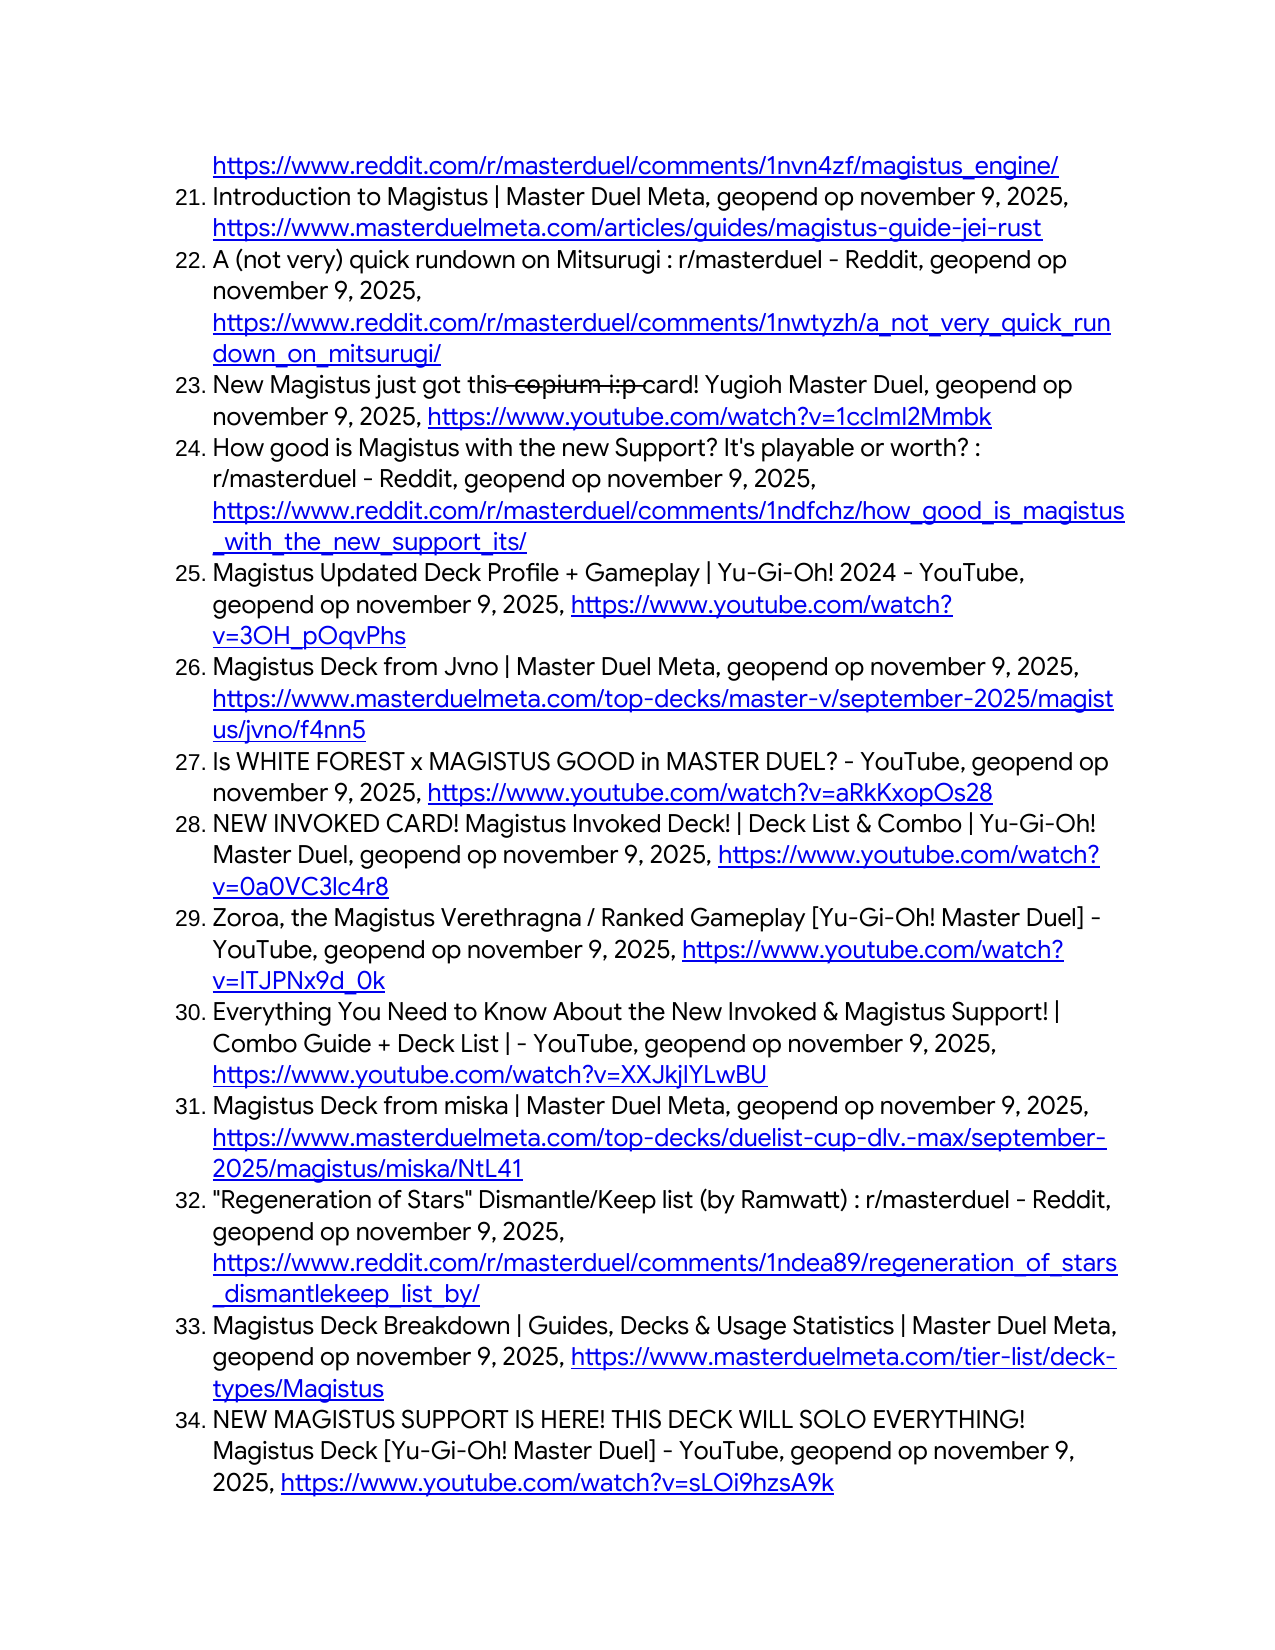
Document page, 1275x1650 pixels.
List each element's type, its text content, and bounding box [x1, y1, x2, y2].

list Magistus Deck from miska | Master Duel Meta, geopend op november 9, 2025, https://www.masterduelmeta.com/top-decks/duelist-cup-dlv.-max/september-2025/magistus/miska/NtL41 [175, 1091, 1125, 1185]
list Everything You Need to Know About the New Invoked & Magistus Support! | Combo Guide + Deck List | - YouTube, geopend op november 9, 2025, https://www.youtube.com/watch?v=XXJkjIYLwBU [175, 997, 1125, 1091]
list Zoroa, the Magistus Verethragna / Ranked Gameplay [Yu-Gi-Oh! Master Duel] - YouTube, geopend op november 9, 2025, https://www.youtube.com/watch?v=ITJPNx9d_0k [175, 902, 1125, 997]
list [175, 150, 1125, 181]
list NEW INVOKED CARD! Magistus Invoked Deck! | Deck List & Combo | Yu-Gi-Oh! Master Duel, geopend op november 9, 2025, https://www.youtube.com/watch?v=0a0VC3lc4r8 [175, 808, 1125, 902]
list Is WHITE FOREST x MAGISTUS GOOD in MASTER DUEL? - YouTube, geopend op november 9, 2025, https://www.youtube.com/watch?v=aRkKxopOs28 [175, 746, 1125, 808]
list A (not very) quick rundown on Mitsurugi : r/masterduel - Reddit, geopend op november 9, 2025, https://www.reddit.com/r/masterduel/comments/1nwtyzh/a_not_very_quick_rundown_on_mitsurugi/ [175, 244, 1125, 369]
list Magistus Deck Breakdown | Guides, Decks & Usage Statistics | Master Duel Meta, geopend op november 9, 2025, https://www.masterduelmeta.com/tier-list/deck-types/Magistus [175, 1310, 1125, 1404]
list New Magistus just got this ̶c̶o̶p̶i̶u̶m̶ ̶i̶:̶p̶ card! Yugioh Master Duel, geopend op november 9, 2025, https://www.youtube.com/watch?v=1ccImI2Mmbk [175, 369, 1125, 432]
list Magistus Updated Deck Profile + Gameplay | Yu-Gi-Oh! 2024 - YouTube, geopend op november 9, 2025, https://www.youtube.com/watch?v=3OH_pOqvPhs [175, 558, 1125, 652]
list How good is Magistus with the new Support? It's playable or worth? : r/masterduel - Reddit, geopend op november 9, 2025, https://www.reddit.com/r/masterduel/comments/1ndfchz/how_good_is_magistus_with_the_new_support_its/ [175, 432, 1125, 558]
list Magistus Deck from Jvno | Master Duel Meta, geopend op november 9, 2025, https://www.masterduelmeta.com/top-decks/master-v/september-2025/magistus/jvno/f4nn5 [175, 652, 1125, 746]
list Introduction to Magistus | Master Duel Meta, geopend op november 9, 2025, https://www.masterduelmeta.com/articles/guides/magistus-guide-jei-rust [175, 181, 1125, 244]
list "Regeneration of Stars" Dismantle/Keep list (by Ramwatt) : r/masterduel - Reddit, geopend op november 9, 2025, https://www.reddit.com/r/masterduel/comments/1ndea89/regeneration_of_stars_dismantlekeep_list_by/ [175, 1185, 1125, 1310]
list NEW MAGISTUS SUPPORT IS HERE! THIS DECK WILL SOLO EVERYTHING! Magistus Deck [Yu-Gi-Oh! Master Duel] - YouTube, geopend op november 9, 2025, https://www.youtube.com/watch?v=sLOi9hzsA9k [175, 1404, 1125, 1498]
